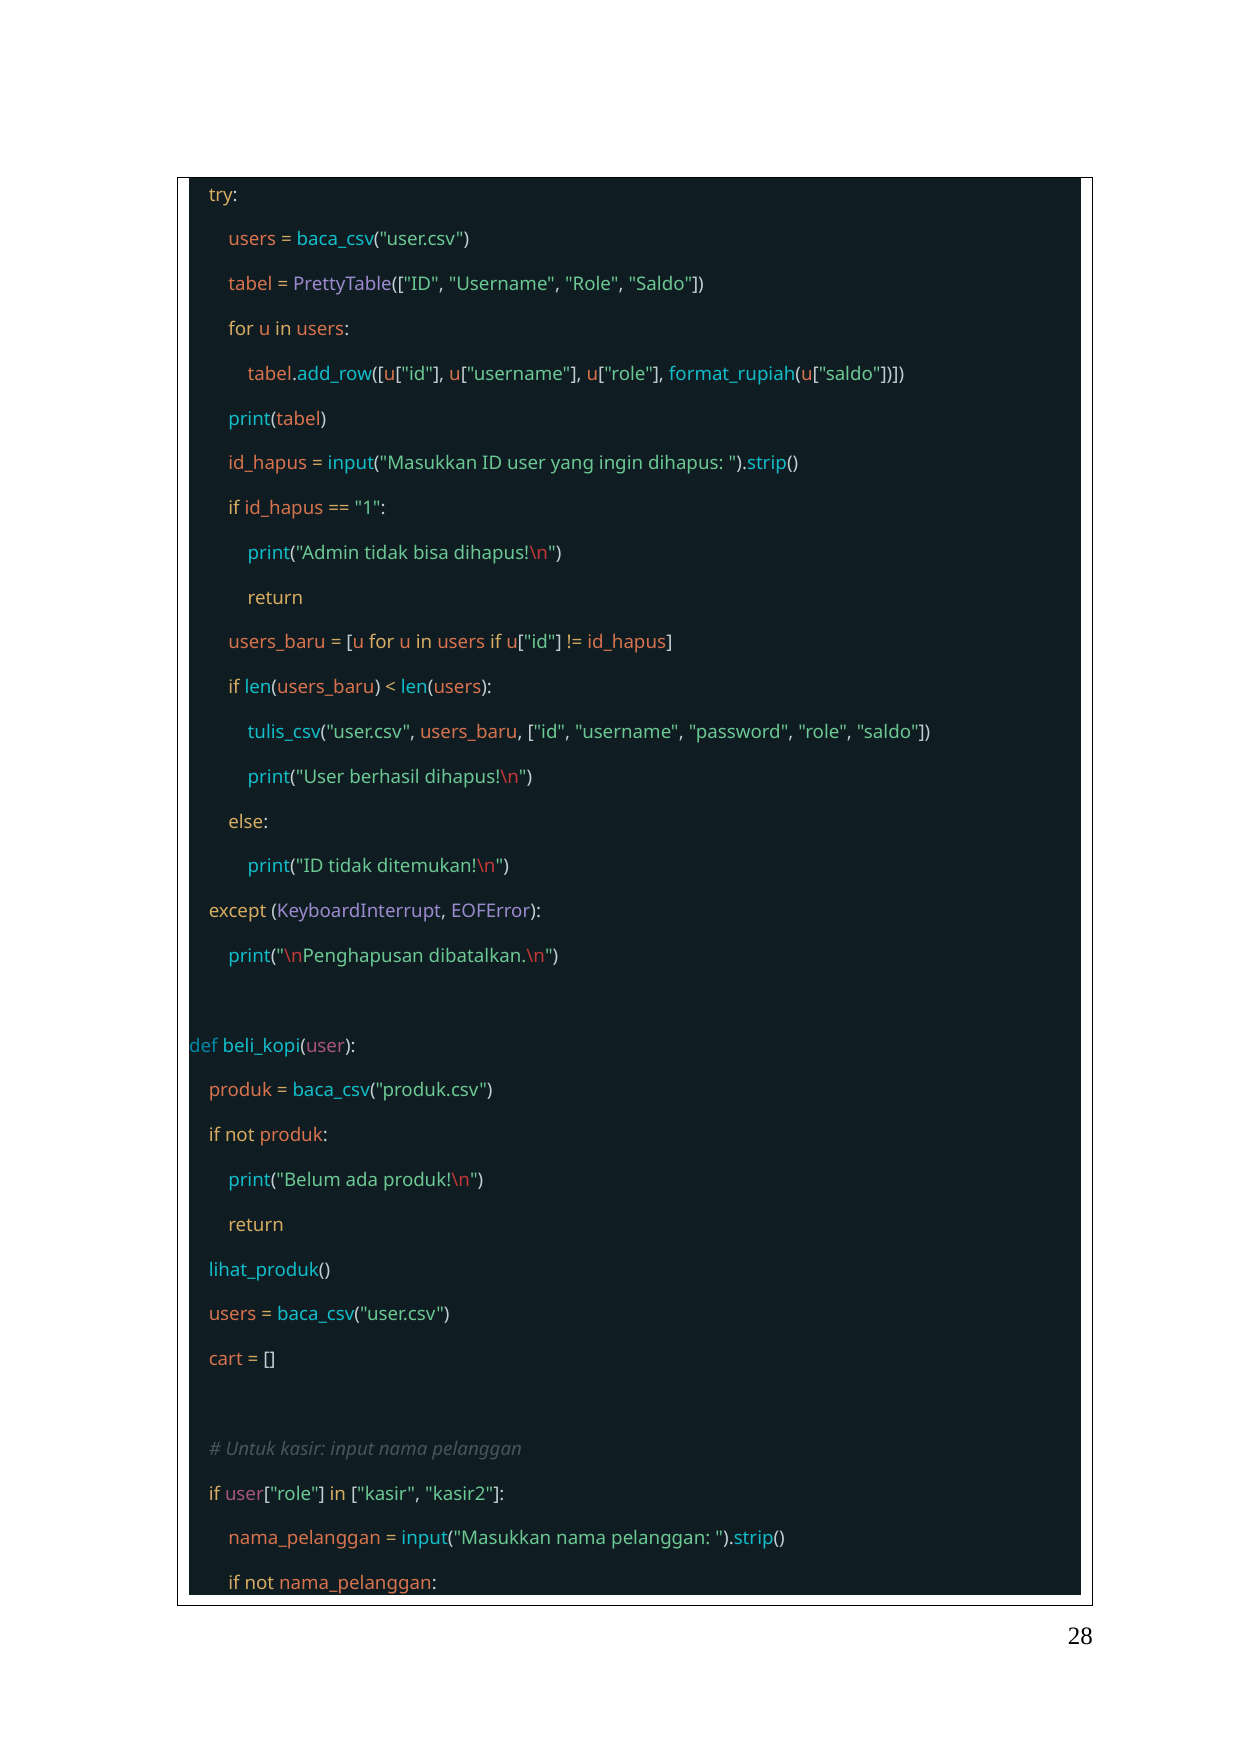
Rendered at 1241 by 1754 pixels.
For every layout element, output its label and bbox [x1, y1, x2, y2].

table_header [178, 178, 1092, 1605]
